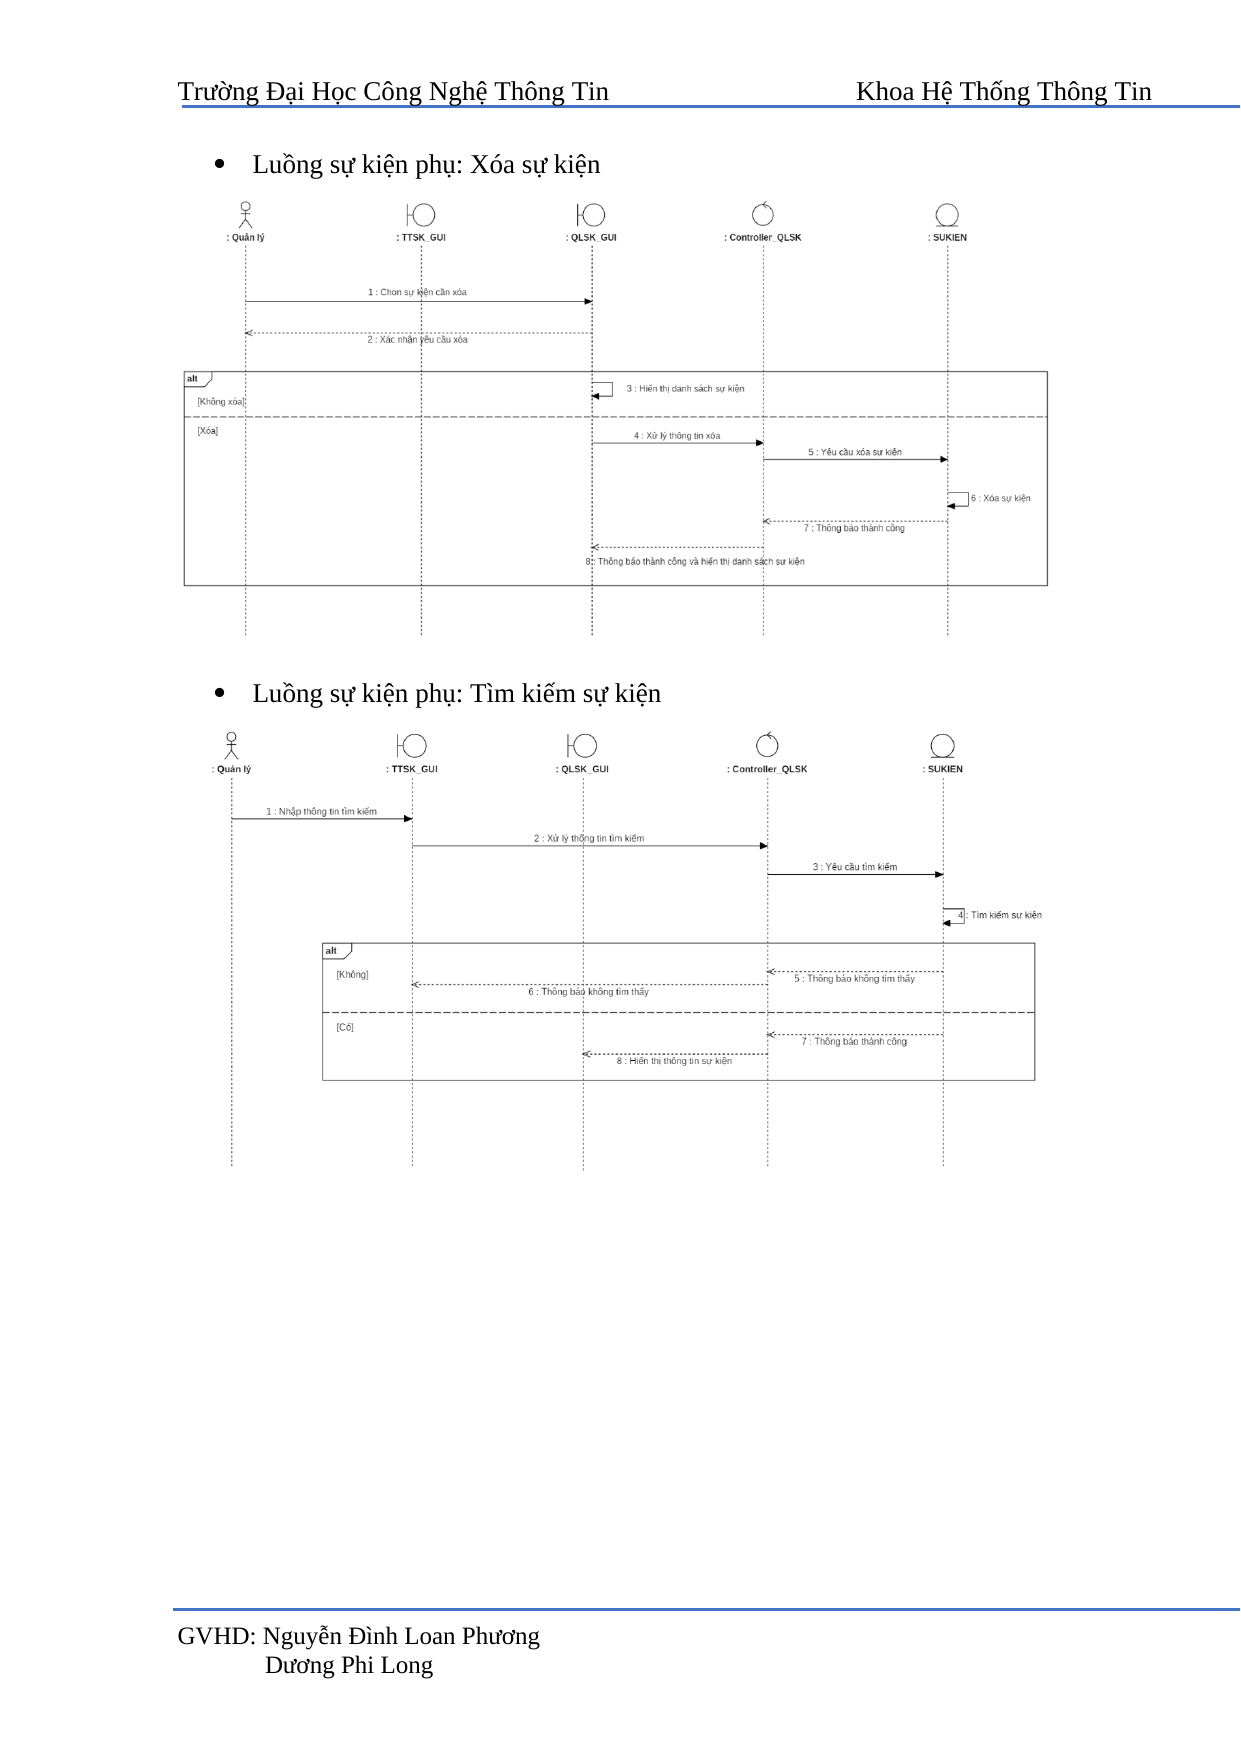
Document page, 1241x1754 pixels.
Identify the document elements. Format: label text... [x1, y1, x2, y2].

picture [177, 724, 1074, 1200]
list Luồng sự kiện phụ: Xóa sự kiện [215, 148, 1063, 179]
picture [177, 194, 1074, 662]
list Luồng sự kiện phụ: Tìm kiếm sự kiện [215, 678, 1063, 709]
